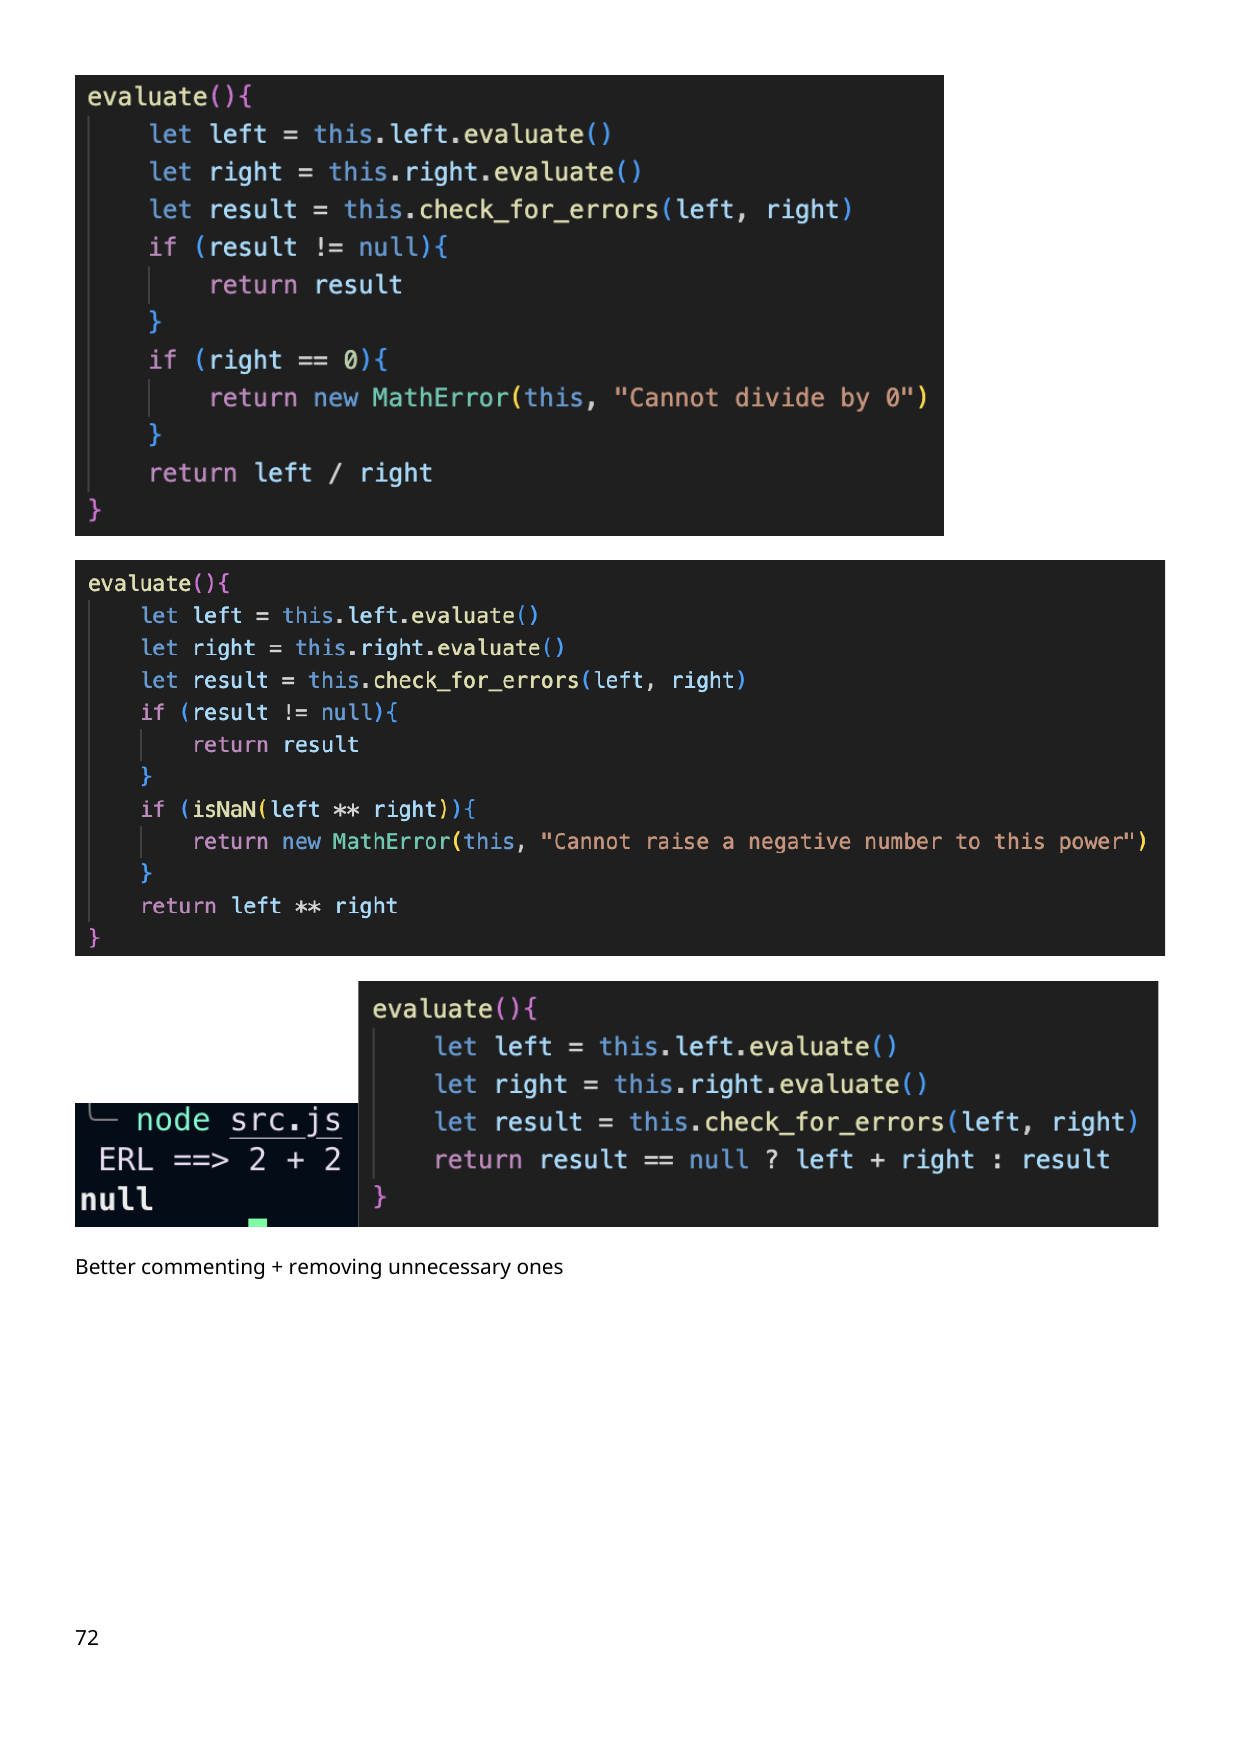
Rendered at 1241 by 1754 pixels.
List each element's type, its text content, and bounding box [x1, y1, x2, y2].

picture [75, 75, 944, 536]
text Better commenting + removing unnecessary ones [75, 1252, 1165, 1280]
picture [75, 981, 1159, 1227]
picture [75, 560, 1166, 956]
